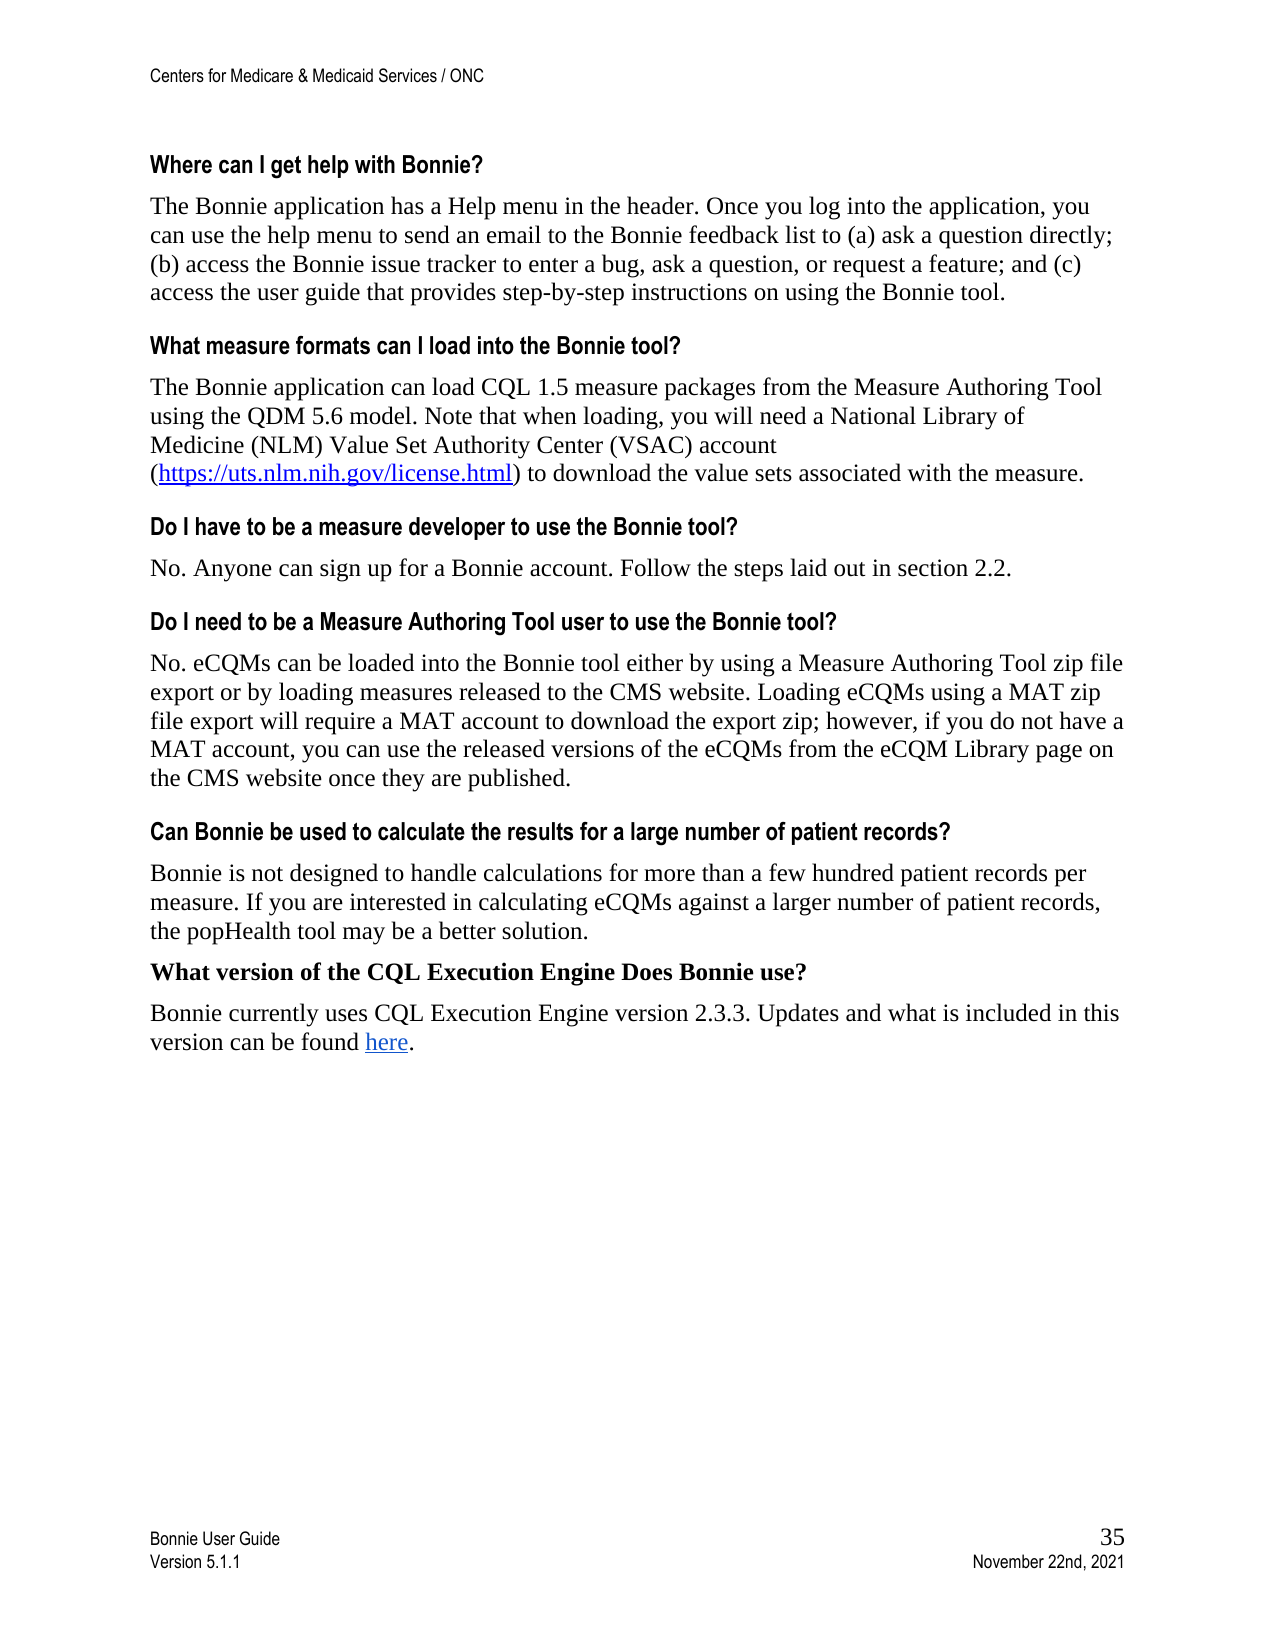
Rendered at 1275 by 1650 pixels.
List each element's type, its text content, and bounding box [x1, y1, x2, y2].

text Where can I get help with Bonnie? [150, 150, 1125, 179]
text Bonnie is not designed to handle calculations for more than a few hundred patient records per measure. If you are interested in calculating eCQMs against a larger number of patient records, the popHealth tool may be a better solution. [150, 858, 1125, 944]
text Can Bonnie be used to calculate the results for a large number of patient records? [150, 817, 1125, 846]
text Do I have to be a measure developer to use the Bonnie tool? [150, 512, 1125, 541]
text What version of the CQL Execution Engine Does Bonnie use? [150, 957, 1125, 986]
text Bonnie currently uses CQL Execution Engine version 2.3.3. Updates and what is included in this version can be found here. [150, 998, 1125, 1056]
text No. Anyone can sign up for a Bonnie account. Follow the steps laid out in section 2.2. [150, 553, 1125, 582]
text What measure formats can I load into the Bonnie tool? [150, 331, 1125, 360]
text The Bonnie application can load CQL 1.5 measure packages from the Measure Authoring Tool using the QDM 5.6 model. Note that when loading, you will need a National Library of Medicine (NLM) Value Set Authority Center (VSAC) account (https://uts.nlm.nih.gov/license.html) to download the value sets associated with the measure. [150, 372, 1125, 487]
text No. eCQMs can be loaded into the Bonnie tool either by using a Measure Authoring Tool zip file export or by loading measures released to the CMS website. Loading eCQMs using a MAT zip file export will require a MAT account to download the export zip; however, if you do not have a MAT account, you can use the released versions of the eCQMs from the eCQM Library page on the CMS website once they are published. [150, 648, 1125, 792]
text The Bonnie application has a Help menu in the header. Once you log into the application, you can use the help menu to send an email to the Bonnie feedback list to (a) ask a question directly; (b) access the Bonnie issue tracker to enter a bug, ask a question, or request a feature; and (c) access the user guide that provides step-by-step instructions on using the Bonnie tool. [150, 191, 1125, 306]
text Do I need to be a Measure Authoring Tool user to use the Bonnie tool? [150, 607, 1125, 636]
